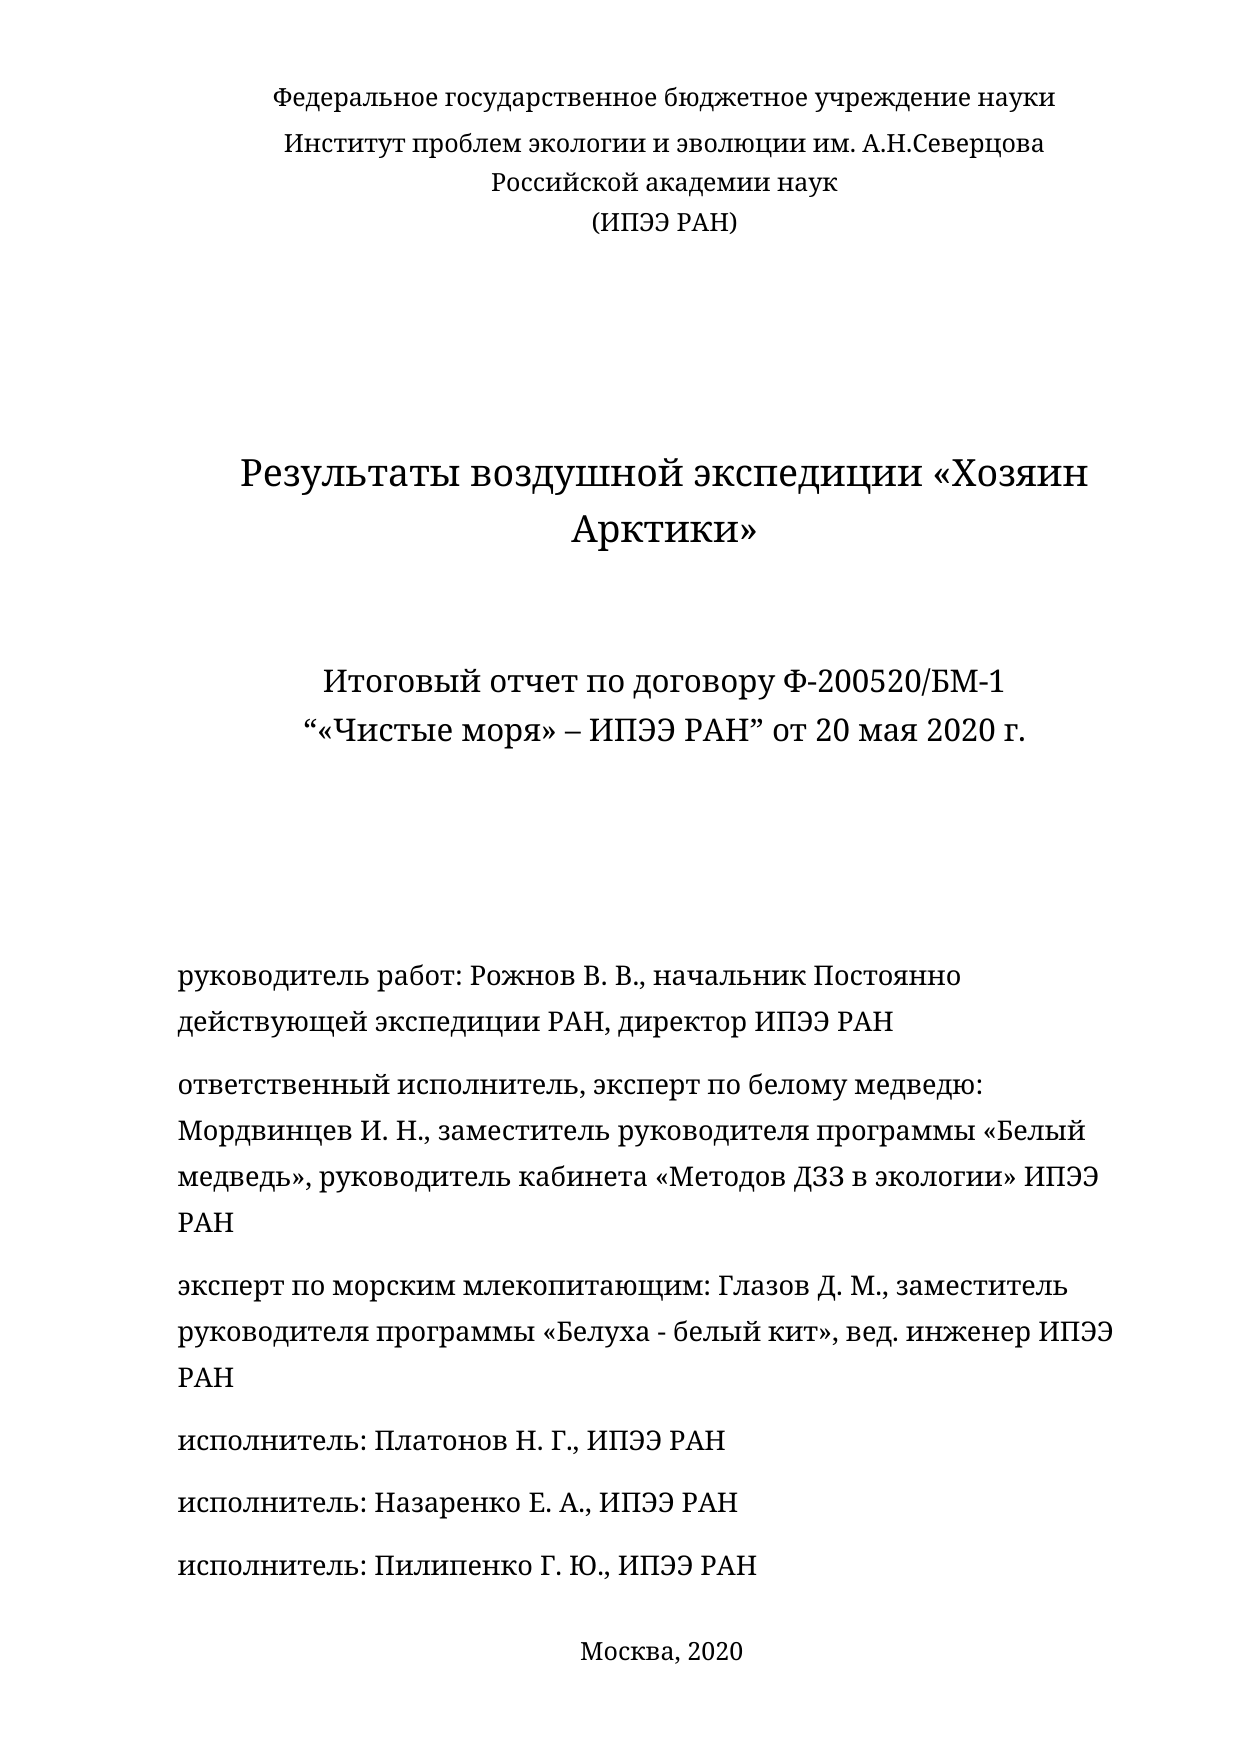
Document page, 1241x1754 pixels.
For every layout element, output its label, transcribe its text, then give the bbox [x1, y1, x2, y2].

text ответственный исполнитель, эксперт по белому медведю: Мордвинцев И. Н., заместитель руководителя программы «Белый медведь», руководитель кабинета «Методов ДЗЗ в экологии» ИПЭЭ РАН [177, 1066, 1152, 1241]
text руководитель работ: Рожнов В. В., начальник Постоянно действующей экспедиции РАН, директор ИПЭЭ РАН [177, 957, 1152, 1040]
text исполнитель: Пилипенко Г. Ю., ИПЭЭ РАН [177, 1547, 1152, 1583]
title Результаты воздушной экспедиции «Хозяин Арктики» [177, 447, 1152, 554]
text эксперт по морским млекопитающим: Глазов Д. М., заместитель руководителя программы «Белуха - белый кит», вед. инженер ИПЭЭ РАН [177, 1266, 1152, 1395]
subtitle Итоговый отчет по договору Ф-200520/БМ-1 “«Чистые моря» – ИПЭЭ РАН” от 20 мая 2020 г. [177, 659, 1152, 751]
text исполнитель: Платонов Н. Г., ИПЭЭ РАН [177, 1421, 1152, 1458]
text исполнитель: Назаренко Е. А., ИПЭЭ РАН [177, 1484, 1152, 1521]
